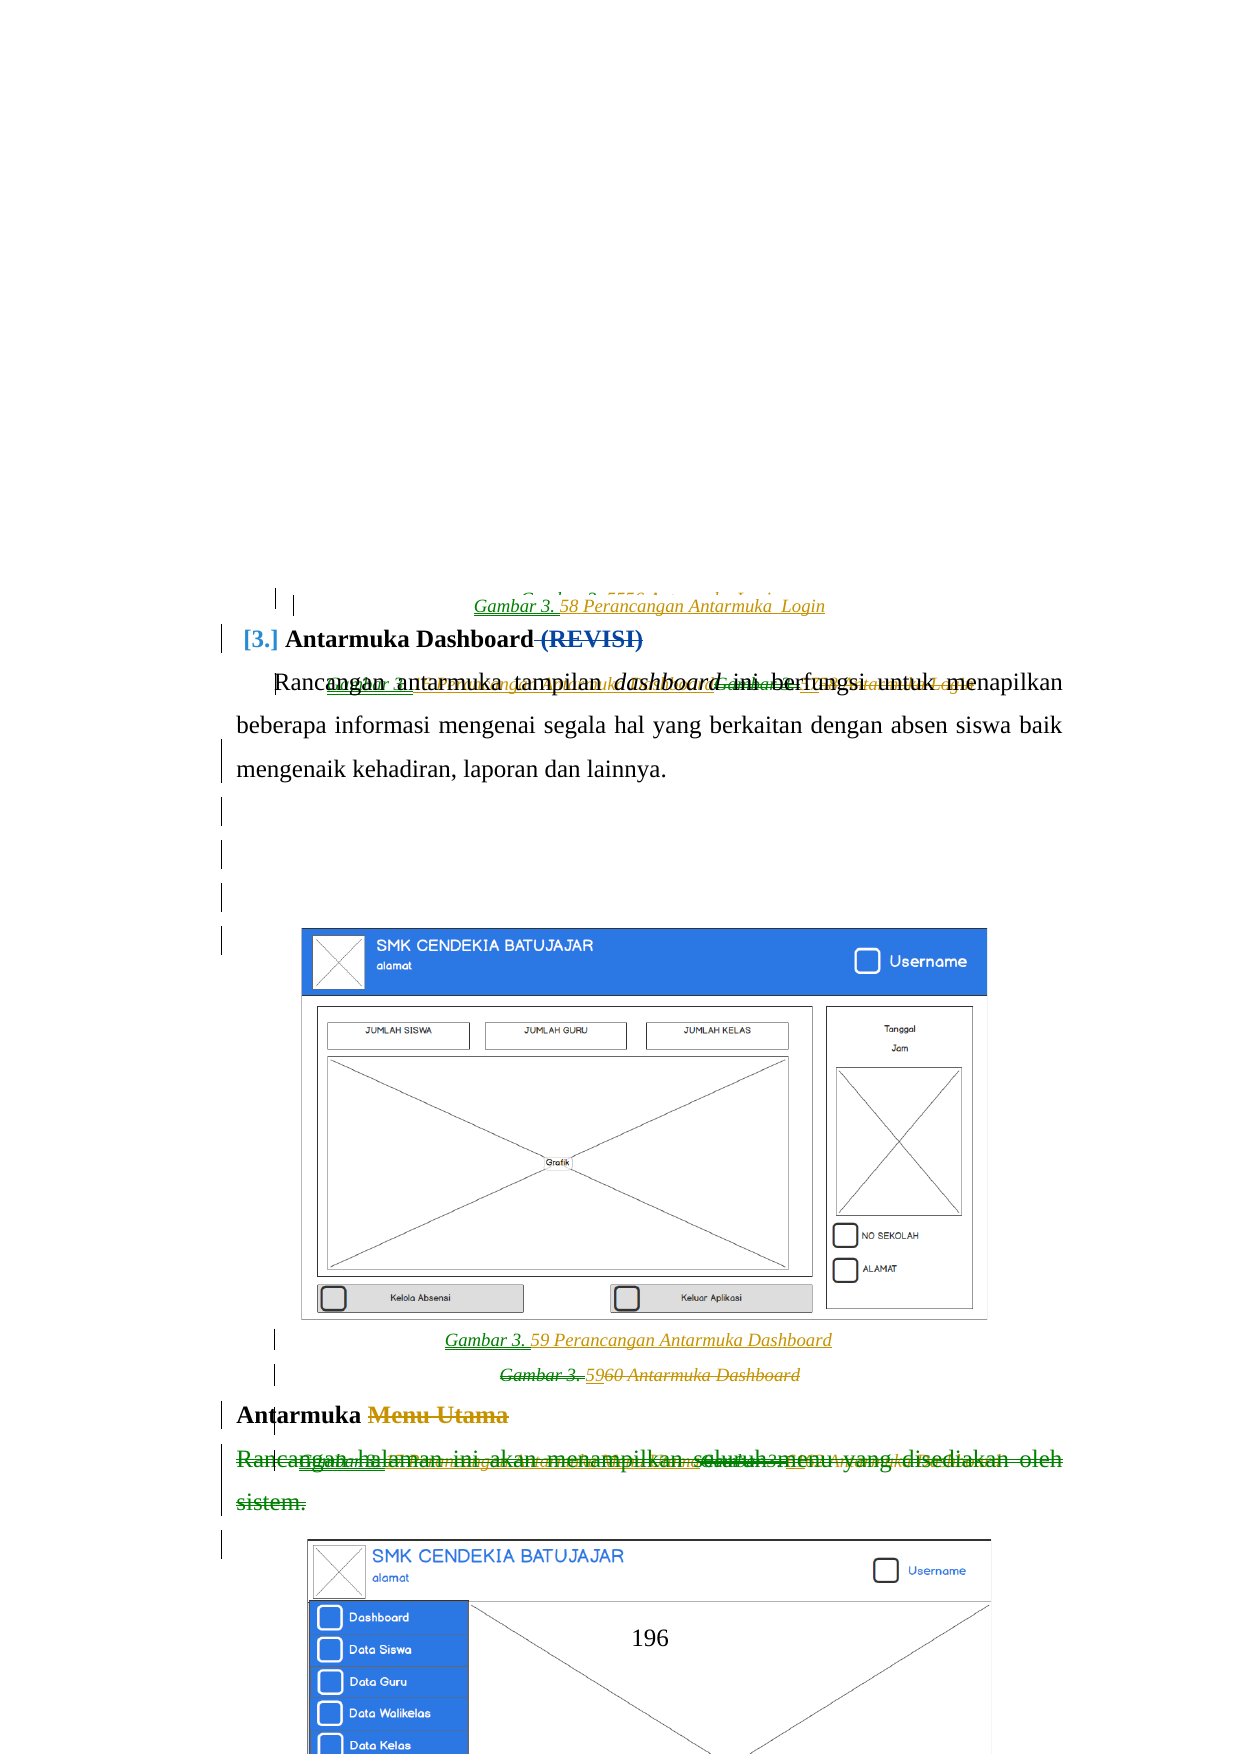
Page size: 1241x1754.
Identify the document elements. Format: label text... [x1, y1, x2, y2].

picture [301, 928, 988, 1320]
picture [307, 1539, 992, 1754]
text Rancangan antarmuka tampilan dashboard ini berfungsi untuk menapilkan beberapa informasi mengenai segala hal yang berkaitan dengan absen siswa baik mengenaik kehadiran, laporan dan lainnya. [236, 667, 1063, 782]
list Antarmuka Dashboard [243, 624, 1063, 653]
